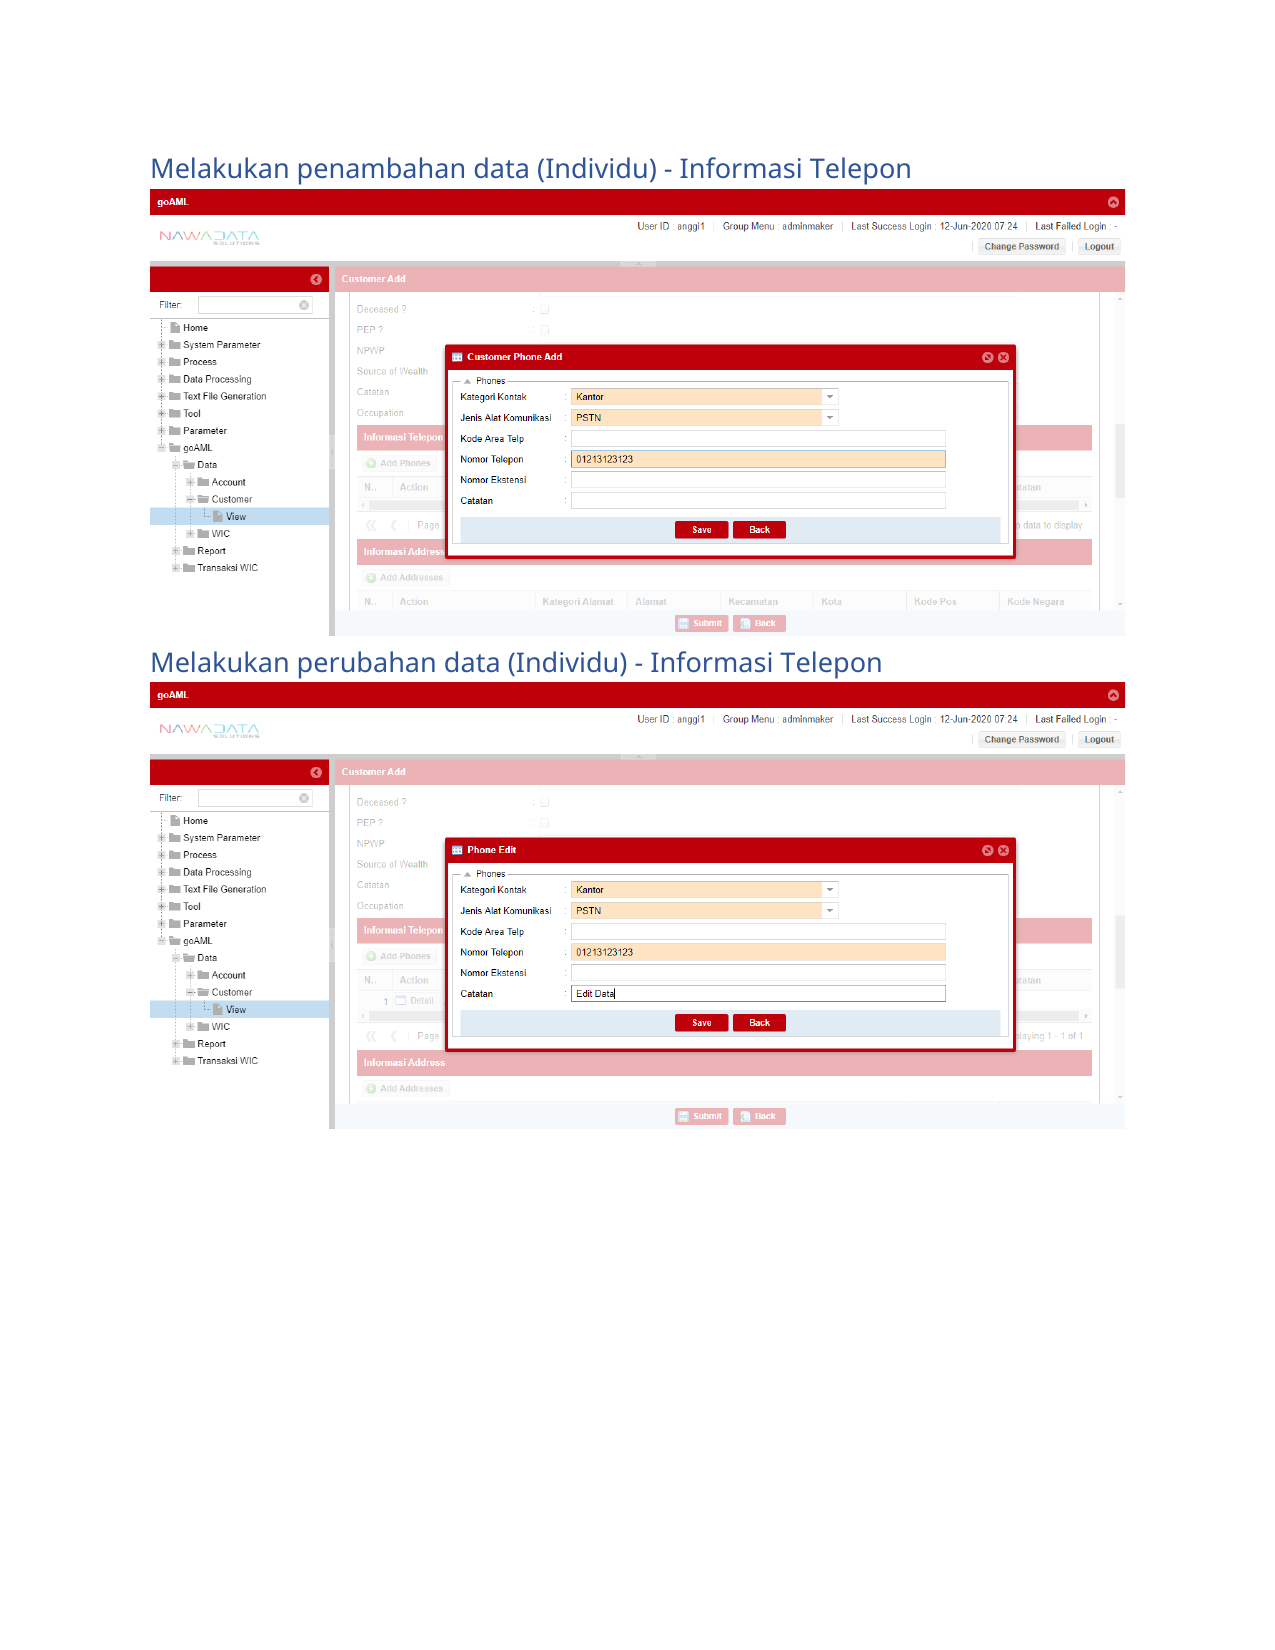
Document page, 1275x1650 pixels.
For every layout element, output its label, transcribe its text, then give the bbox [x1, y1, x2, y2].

picture [150, 189, 1125, 636]
subtitle Melakukan perubahan data (Individu) - Informasi Telepon [150, 643, 1125, 682]
picture [150, 682, 1125, 1129]
subtitle Melakukan penambahan data (Individu) - Informasi Telepon [150, 150, 1125, 189]
